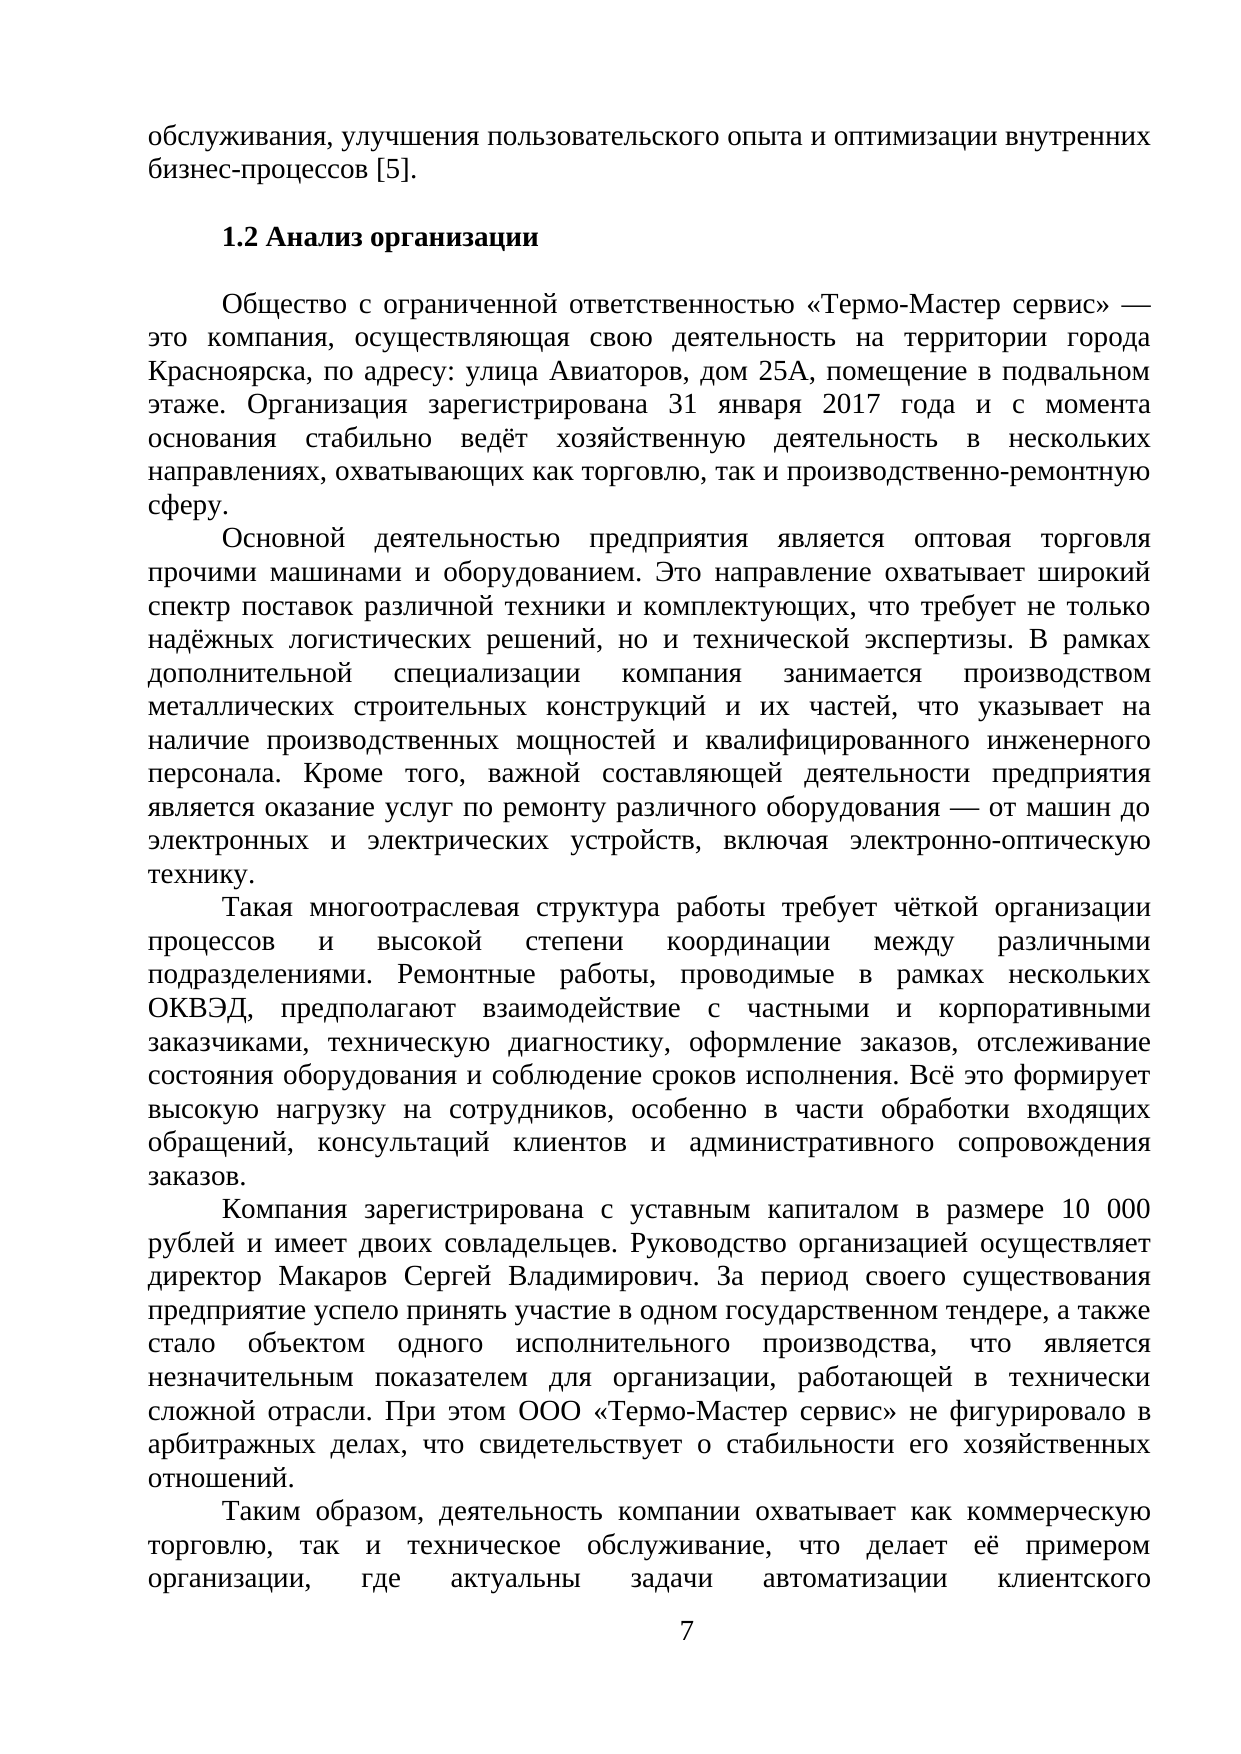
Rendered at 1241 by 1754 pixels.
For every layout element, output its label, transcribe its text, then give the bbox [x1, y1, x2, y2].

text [148, 118, 1152, 185]
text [148, 1493, 1152, 1594]
text 1.2 Анализ организации [148, 219, 1152, 252]
text Компания зарегистрирована с уставным капиталом в размере 10 000 рублей и имеет двоих совладельцев. Руководство организацией осуществляет директор Макаров Сергей Владимирович. За период своего существования предприятие успело принять участие в одном государственном тендере, а также стало объектом одного исполнительного производства, что является незначительным показателем для организации, работающей в технически сложной отрасли. При этом ООО «Термо-Мастер сервис» не фигурировало в арбитражных делах, что свидетельствует о стабильности его хозяйственных отношений. [148, 1191, 1152, 1493]
text Основной деятельностью предприятия является оптовая торговля прочими машинами и оборудованием. Это направление охватывает широкий спектр поставок различной техники и комплектующих, что требует не только надёжных логистических решений, но и технической экспертизы. В рамках дополнительной специализации компания занимается производством металлических строительных конструкций и их частей, что указывает на наличие производственных мощностей и квалифицированного инженерного персонала. Кроме того, важной составляющей деятельности предприятия является оказание услуг по ремонту различного оборудования — от машин до электронных и электрических устройств, включая электронно-оптическую технику. [148, 521, 1152, 889]
text Такая многоотраслевая структура работы требует чёткой организации процессов и высокой степени координации между различными подразделениями. Ремонтные работы, проводимые в рамках нескольких ОКВЭД, предполагают взаимодействие с частными и корпоративными заказчиками, техническую диагностику, оформление заказов, отслеживание состояния оборудования и соблюдение сроков исполнения. Всё это формирует высокую нагрузку на сотрудников, особенно в части обработки входящих обращений, консультаций клиентов и административного сопровождения заказов. [148, 889, 1152, 1191]
text Общество с ограниченной ответственностью «Термо-Мастер сервис» — это компания, осуществляющая свою деятельность на территории города Красноярска, по адресу: улица Авиаторов, дом 25А, помещение в подвальном этаже. Организация зарегистрирована 31 января 2017 года и с момента основания стабильно ведёт хозяйственную деятельность в нескольких направлениях, охватывающих как торговлю, так и производственно-ремонтную сферу. [148, 286, 1152, 521]
